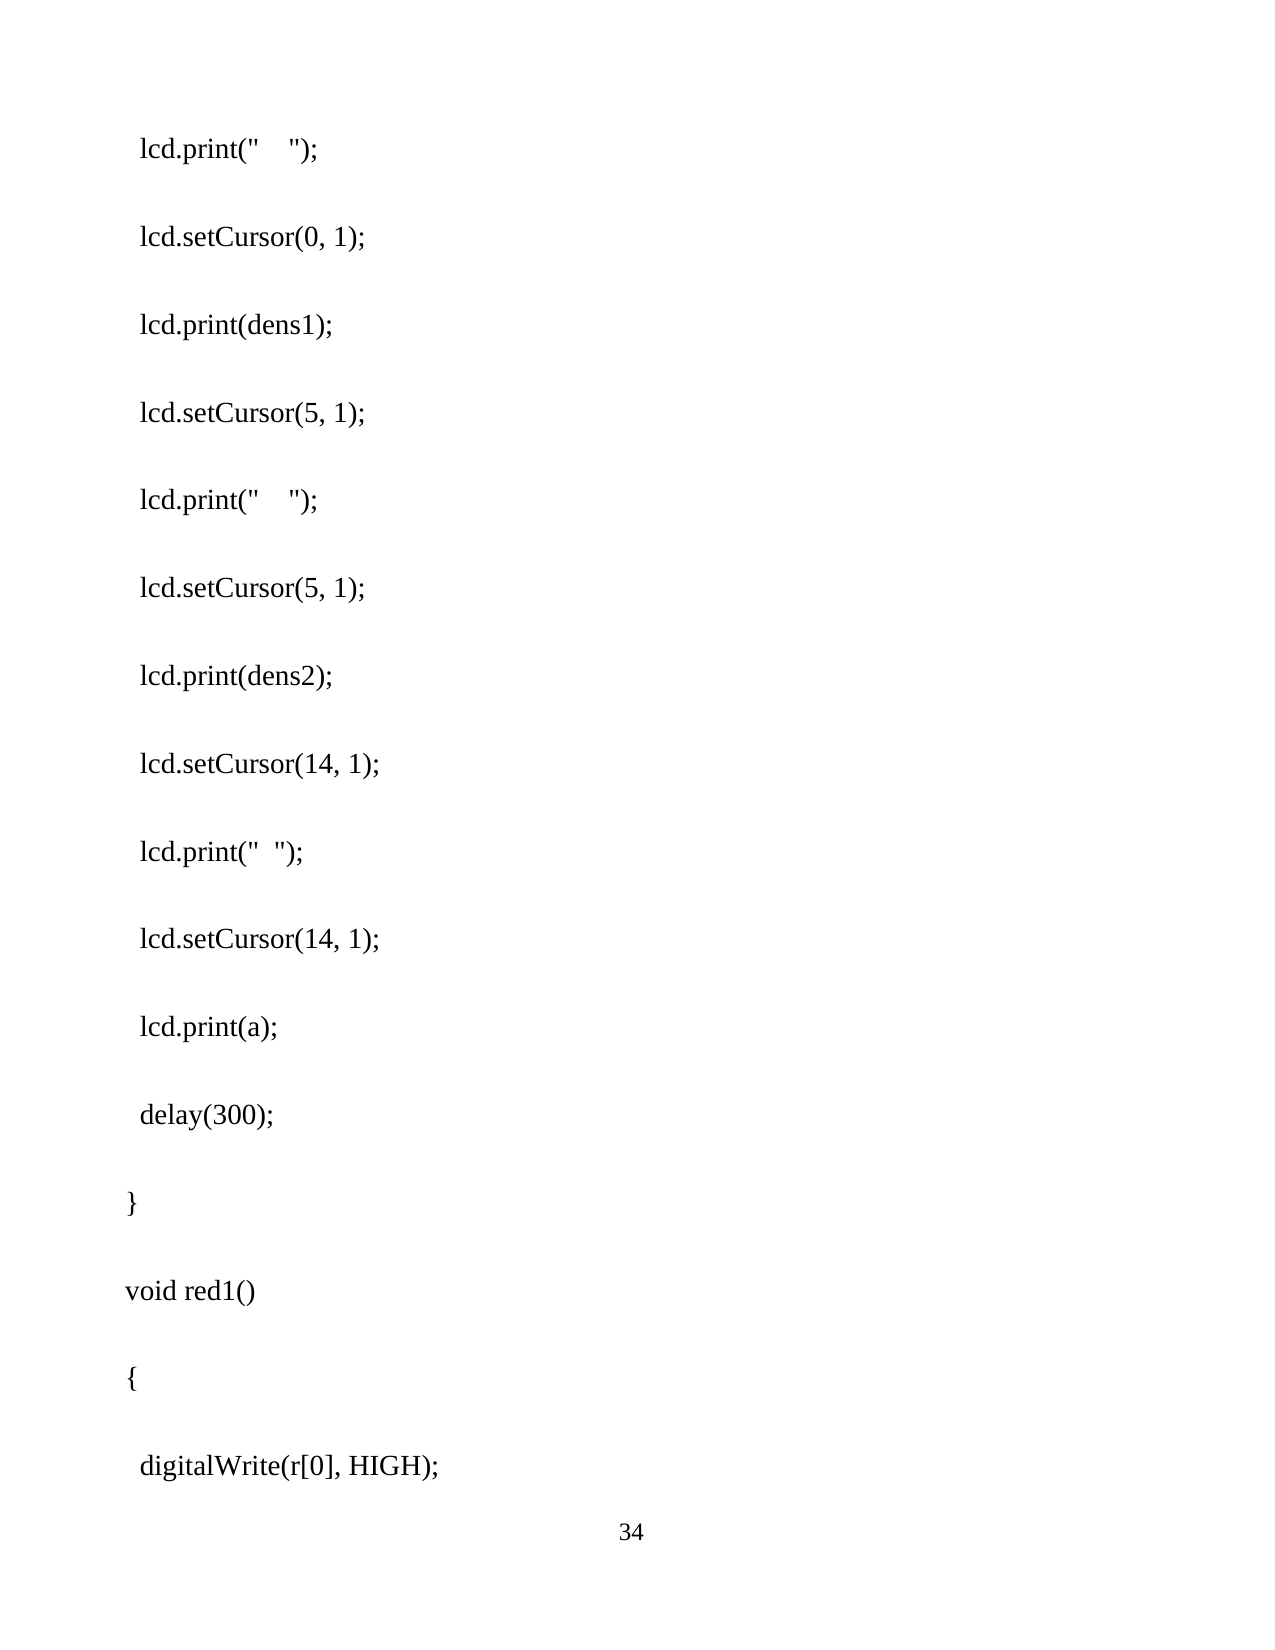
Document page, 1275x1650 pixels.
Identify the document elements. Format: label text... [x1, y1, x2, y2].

text lcd.print(dens1); [125, 307, 1137, 340]
text lcd.setCursor(5, 1); [125, 570, 1137, 604]
text lcd.print(" "); [125, 131, 1137, 165]
text } [125, 1185, 1137, 1218]
text lcd.setCursor(14, 1); [125, 746, 1137, 779]
text void red1() [125, 1273, 1137, 1306]
text lcd.setCursor(0, 1); [125, 219, 1137, 253]
text { [125, 1361, 1137, 1394]
text lcd.print(dens2); [125, 658, 1137, 692]
text lcd.setCursor(5, 1); [125, 395, 1137, 428]
text digitalWrite(r[0], HIGH); [125, 1448, 1137, 1482]
text lcd.print(" "); [125, 482, 1137, 516]
text lcd.setCursor(14, 1); [125, 922, 1137, 955]
text lcd.print(a); [125, 1009, 1137, 1043]
text lcd.print(" "); [125, 834, 1137, 867]
text delay(300); [125, 1097, 1137, 1131]
